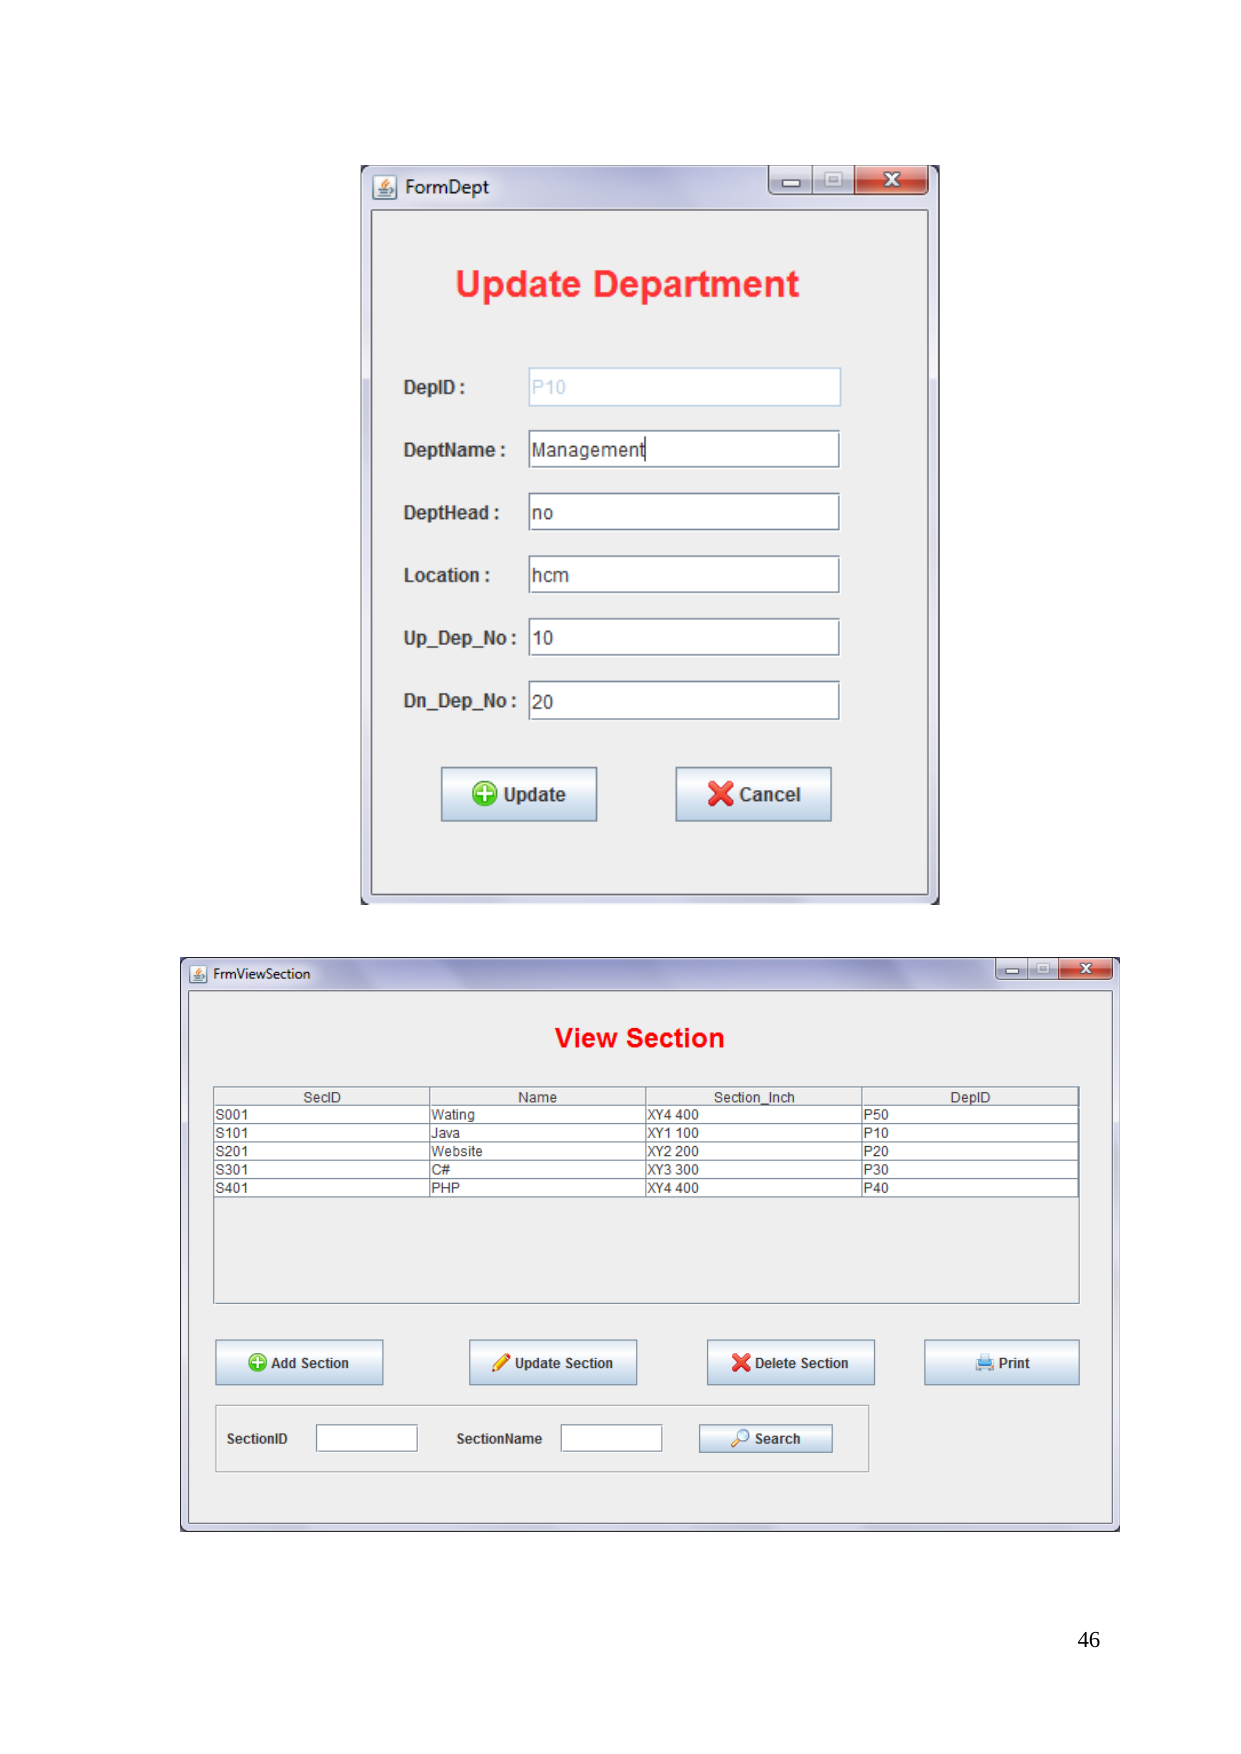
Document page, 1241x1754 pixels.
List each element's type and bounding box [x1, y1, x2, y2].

picture [180, 957, 1120, 1532]
picture [360, 165, 940, 905]
